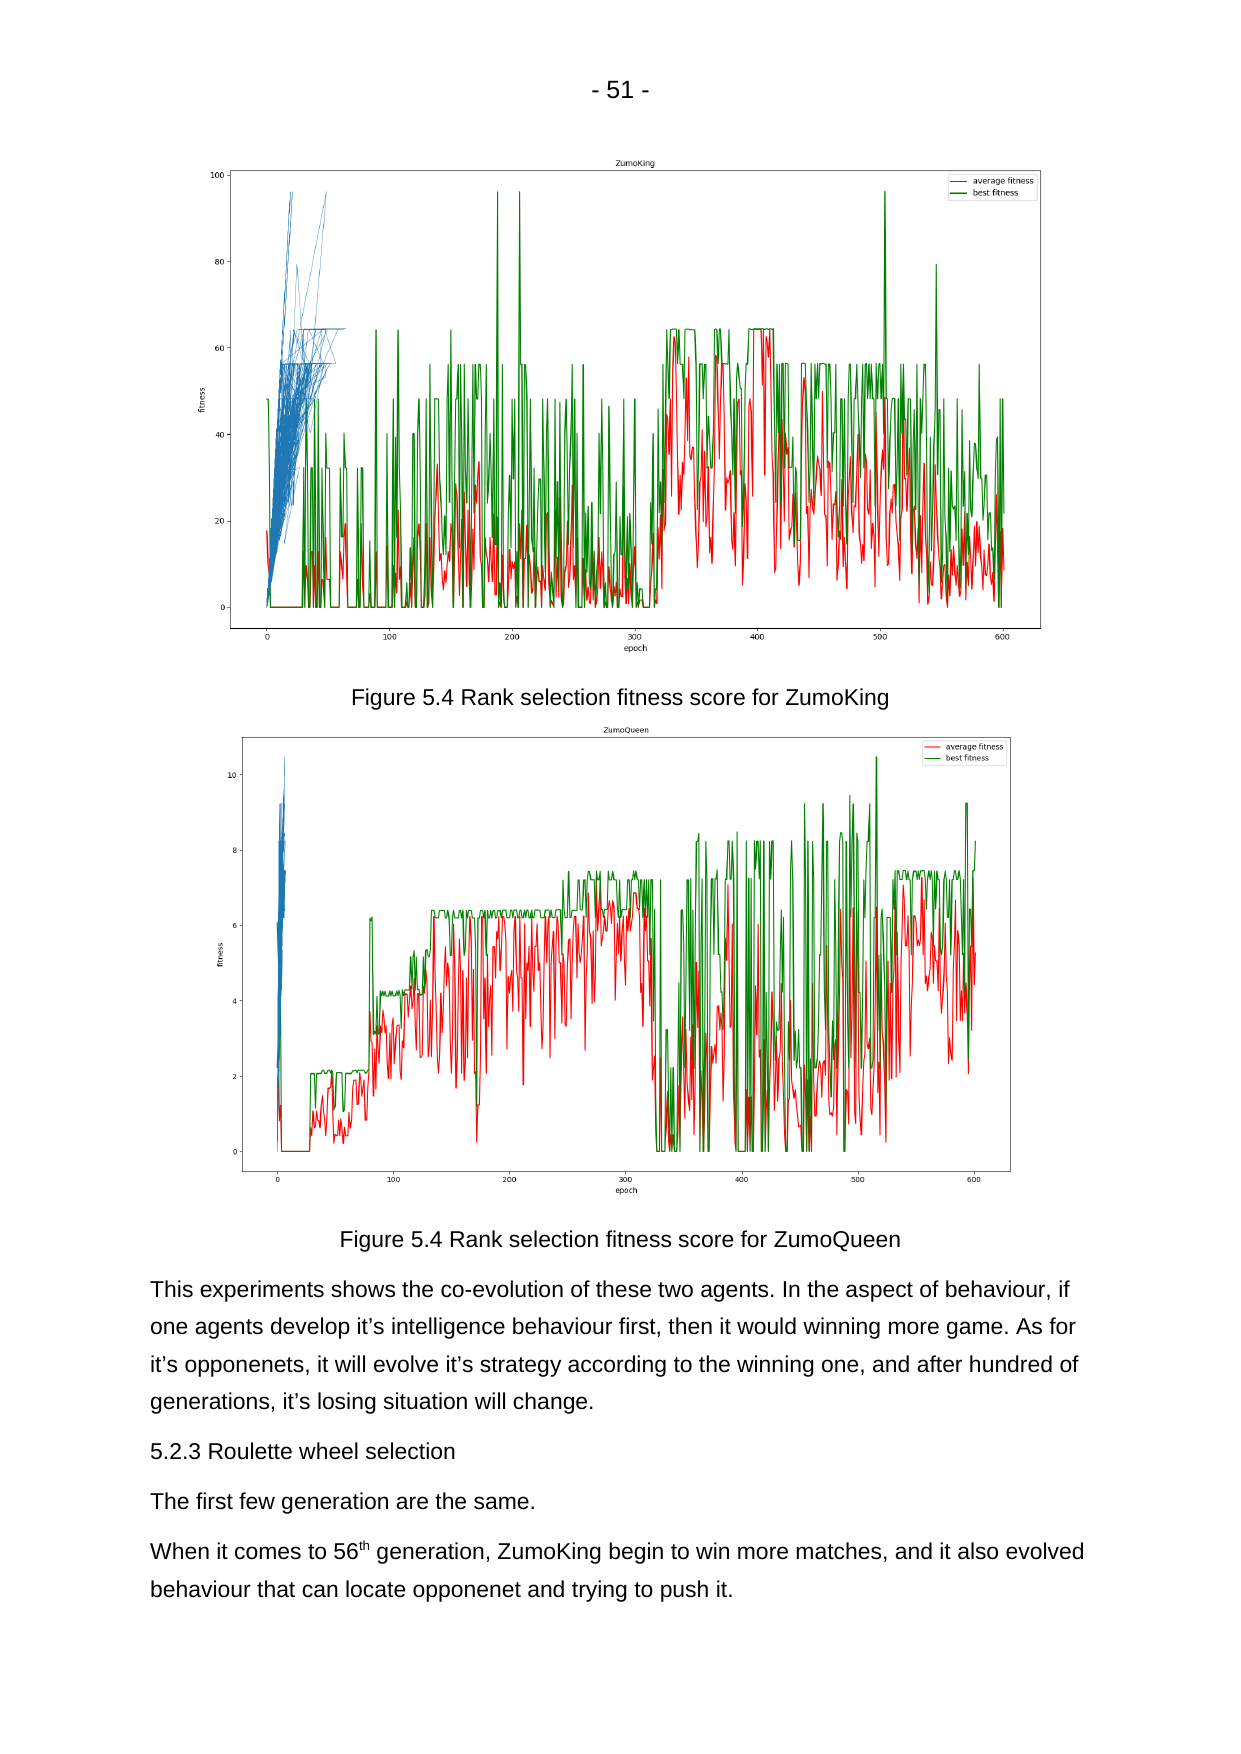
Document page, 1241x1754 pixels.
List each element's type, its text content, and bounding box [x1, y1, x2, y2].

text When it comes to 56th generation, ZumoKing begin to win more matches, and it also evolved behaviour that can locate opponenet and trying to push it. [150, 1527, 1090, 1602]
picture [175, 150, 1065, 661]
picture [205, 723, 1035, 1202]
text Figure 5.4 Rank selection fitness score for ZumoKing [150, 673, 1090, 711]
text This experiments shows the co-evolution of these two agents. In the aspect of behaviour, if one agents develop it’s intelligence behaviour first, then it would winning more game. As for it’s opponenets, it will evolve it’s strategy according to the winning one, and after hundred of generations, it’s losing situation will change. [150, 1264, 1090, 1414]
text Figure 5.4 Rank selection fitness score for ZumoQueen [150, 1214, 1090, 1252]
text The first few generation are the same. [150, 1477, 1090, 1514]
text 5.2.3 Roulette wheel selection [150, 1427, 1090, 1464]
